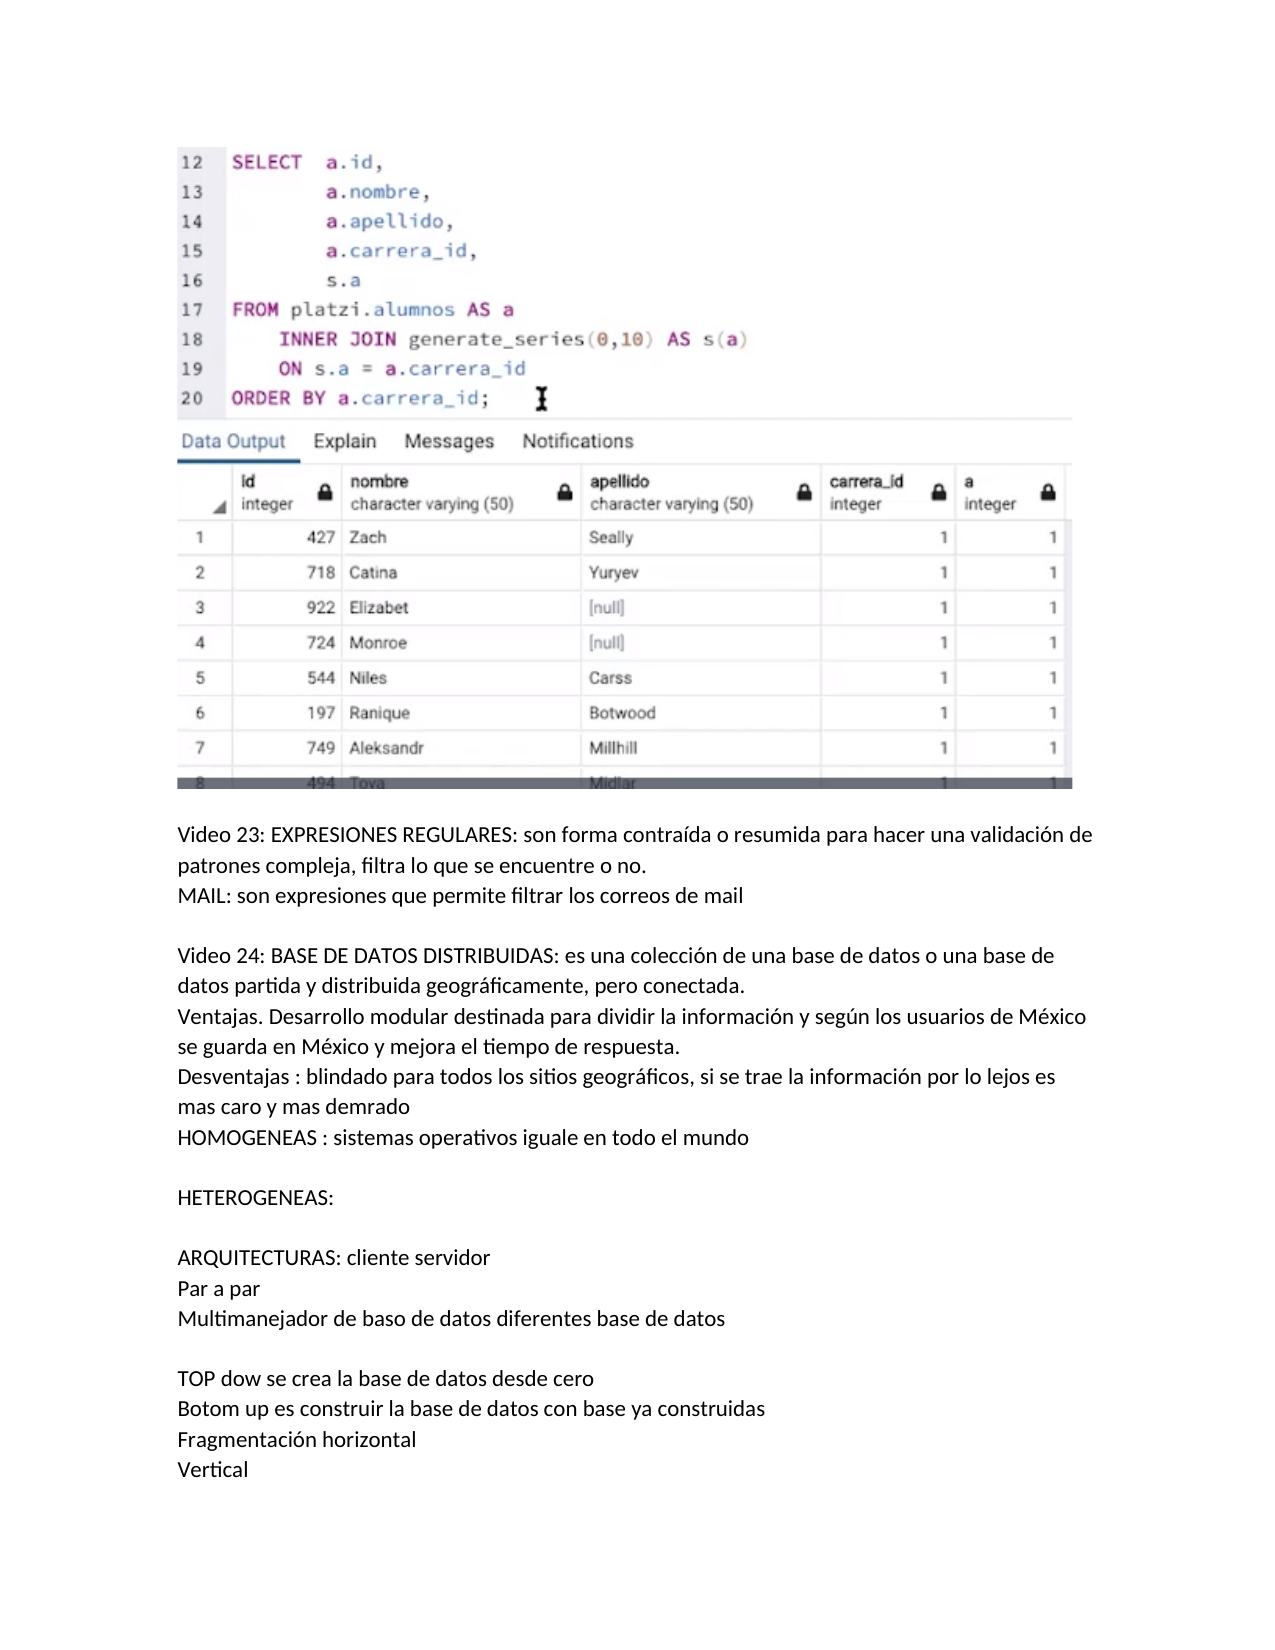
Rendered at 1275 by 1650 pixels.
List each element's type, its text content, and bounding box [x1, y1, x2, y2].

text Ventajas. Desarrollo modular destinada para dividir la información y según los usuarios de México se guarda en México y mejora el tiempo de respuesta. [177, 1002, 1098, 1060]
text Vertical [177, 1455, 1098, 1483]
text Fragmentación horizontal [177, 1425, 1098, 1453]
text Par a par [177, 1274, 1098, 1302]
text Multimanejador de baso de datos diferentes base de datos [177, 1304, 1098, 1332]
text MAIL: son expresiones que permite filtrar los correos de mail [177, 881, 1098, 909]
text Video 24: BASE DE DATOS DISTRIBUIDAS: es una colección de una base de datos o una base de datos partida y distribuida geográficamente, pero conectada. [177, 941, 1098, 1000]
text Botom up es construir la base de datos con base ya construidas [177, 1394, 1098, 1423]
picture [177, 147, 1073, 789]
text Desventajas : blindado para todos los sitios geográficos, si se trae la información por lo lejos es mas caro y mas demrado [177, 1062, 1098, 1121]
text HETEROGENEAS: [177, 1183, 1098, 1211]
text HOMOGENEAS : sistemas operativos iguale en todo el mundo [177, 1123, 1098, 1151]
text ARQUITECTURAS: cliente servidor [177, 1243, 1098, 1272]
text Video 23: EXPRESIONES REGULARES: son forma contraída o resumida para hacer una validación de patrones compleja, filtra lo que se encuentre o no. [177, 821, 1098, 879]
text TOP dow se crea la base de datos desde cero [177, 1364, 1098, 1392]
